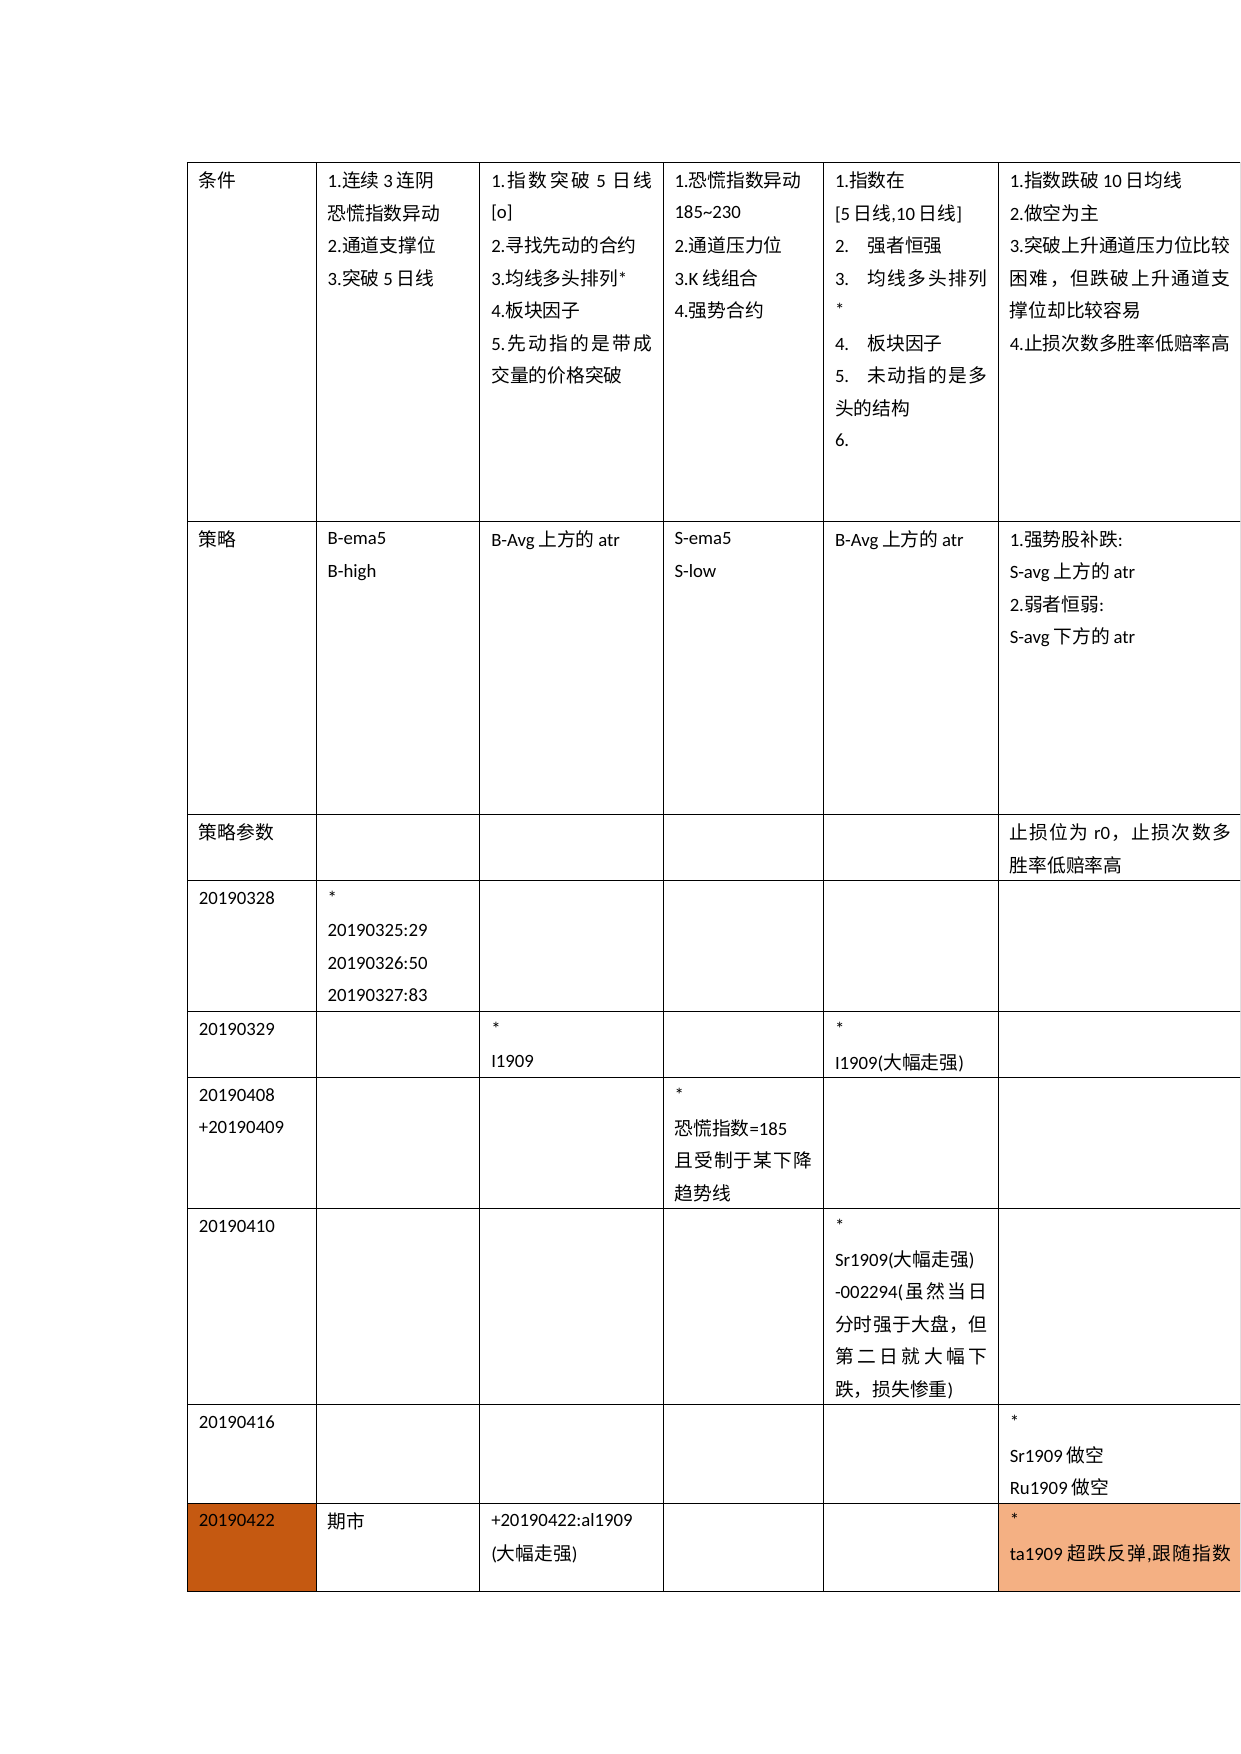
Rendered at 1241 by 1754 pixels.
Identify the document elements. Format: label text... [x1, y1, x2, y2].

table_cell 20190422 [188, 1504, 316, 1591]
table_cell [824, 1504, 998, 1591]
table_cell [480, 1405, 663, 1503]
table_cell [664, 1012, 823, 1077]
table_cell [664, 1209, 823, 1404]
table_cell [664, 1405, 823, 1503]
table_cell [480, 881, 663, 1011]
table_cell 1.强势股补跌: S-avg上方的atr 2.弱者恒弱: S-avg下方的atr [999, 522, 1240, 814]
table_cell 1.连续3连阴 恐慌指数异动 2.通道支撑位 3.突破5日线 [317, 163, 479, 521]
table_cell * Sr1909(大幅走强) -002294(虽然当日分时强于大盘，但第二日就大幅下跌，损失惨重) [824, 1209, 998, 1404]
table_cell [824, 1405, 998, 1503]
table_cell [480, 815, 663, 880]
table_cell [664, 815, 823, 880]
table_cell 1.指数跌破10日均线 2.做空为主 3.突破上升通道压力位比较困难，但跌破上升通道支撑位却比较容易 4.止损次数多胜率低赔率高 [999, 163, 1240, 521]
table_cell S-ema5 S-low [664, 522, 823, 814]
table_cell 20190408 +20190409 [188, 1078, 316, 1208]
table_cell * Sr1909做空 Ru1909做空 [999, 1405, 1240, 1503]
table_cell [317, 1012, 479, 1077]
table_cell [999, 1012, 1240, 1077]
table_cell 1.指数突破5日线[o] 2.寻找先动的合约 3.均线多头排列* 4.板块因子 5.先动指的是带成交量的价格突破 [480, 163, 663, 521]
table_cell [317, 1209, 479, 1404]
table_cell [480, 1504, 663, 1591]
table_cell B-Avg上方的atr [480, 522, 663, 814]
table_cell [999, 1209, 1240, 1404]
table_cell 策略参数 [188, 815, 316, 880]
table_cell [317, 815, 479, 880]
table_cell 策略 [188, 522, 316, 814]
table_cell * 20190325:29 20190326:50 20190327:83 [317, 881, 479, 1011]
table_cell 1.恐慌指数异动 185~230 2.通道压力位 3.K线组合 4.强势合约 [664, 163, 823, 521]
table_cell [824, 815, 998, 880]
table_cell * 恐慌指数=185 且受制于某下降趋势线 [664, 1078, 823, 1208]
table_cell * I1909(大幅走强) [824, 1012, 998, 1077]
table_cell 20190410 [188, 1209, 316, 1404]
table_cell 1.指数在 [5日线,10日线] 强者恒强 均线多头排列* 板块因子 未动指的是多头的结构 [824, 163, 998, 521]
table_cell 期市 [317, 1504, 479, 1591]
table_cell 20190328 [188, 881, 316, 1011]
table_cell 20190329 [188, 1012, 316, 1077]
table_cell [664, 881, 823, 1011]
table_cell [480, 1209, 663, 1404]
table_cell [824, 881, 998, 1011]
table_cell 20190416 [188, 1405, 316, 1503]
table_cell [824, 1078, 998, 1208]
table_cell [999, 881, 1240, 1011]
table_cell [999, 1078, 1240, 1208]
table_cell [480, 1078, 663, 1208]
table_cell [999, 1504, 1240, 1591]
table_cell * I1909 [480, 1012, 663, 1077]
table_cell 止损位为r0，止损次数多胜率低赔率高 [999, 815, 1240, 880]
table_cell [317, 1405, 479, 1503]
table_cell [317, 1078, 479, 1208]
table_cell [664, 1504, 823, 1591]
table_cell B-ema5 B-high [317, 522, 479, 814]
table_cell 条件 [188, 163, 316, 521]
table_cell B-Avg上方的atr [824, 522, 998, 814]
